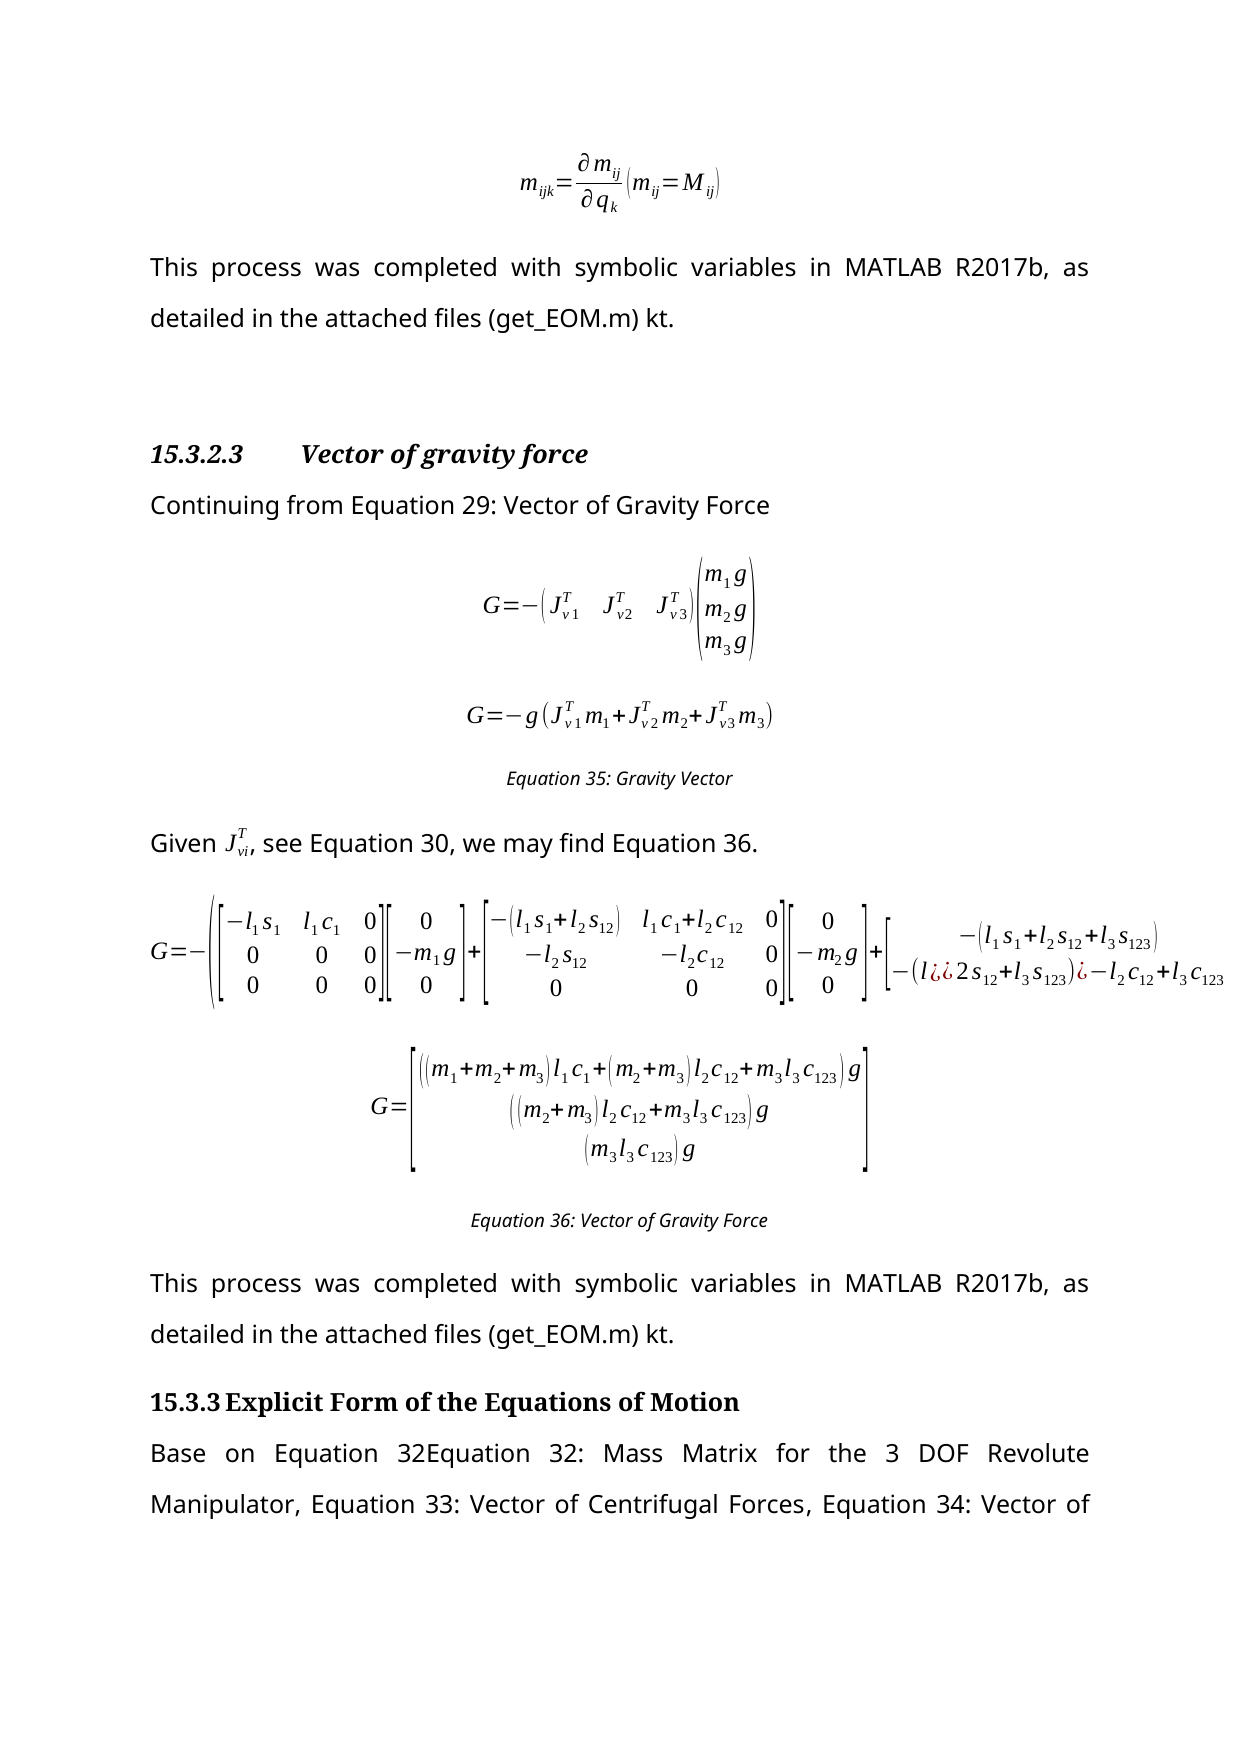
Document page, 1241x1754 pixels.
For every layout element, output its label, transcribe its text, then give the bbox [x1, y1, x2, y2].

text Equation 35: Gravity Vector [150, 766, 1090, 791]
text Equation 36: Vector of Gravity Force [150, 1207, 1090, 1232]
text Continuing from Equation 29: Vector of Gravity Force [150, 487, 1090, 522]
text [150, 1436, 1090, 1521]
text Given , see Equation 30, we may find Equation 36. [150, 825, 1090, 860]
subtitle Vector of gravity force [150, 436, 1090, 471]
text This process was completed with symbolic variables in MATLAB R2017b, as detailed in the attached files (get_EOM.m) kt. [150, 1266, 1090, 1351]
text This process was completed with symbolic variables in MATLAB R2017b, as detailed in the attached files (get_EOM.m) kt. [150, 250, 1090, 335]
subtitle Explicit Form of the Equations of Motion [150, 1385, 1090, 1419]
